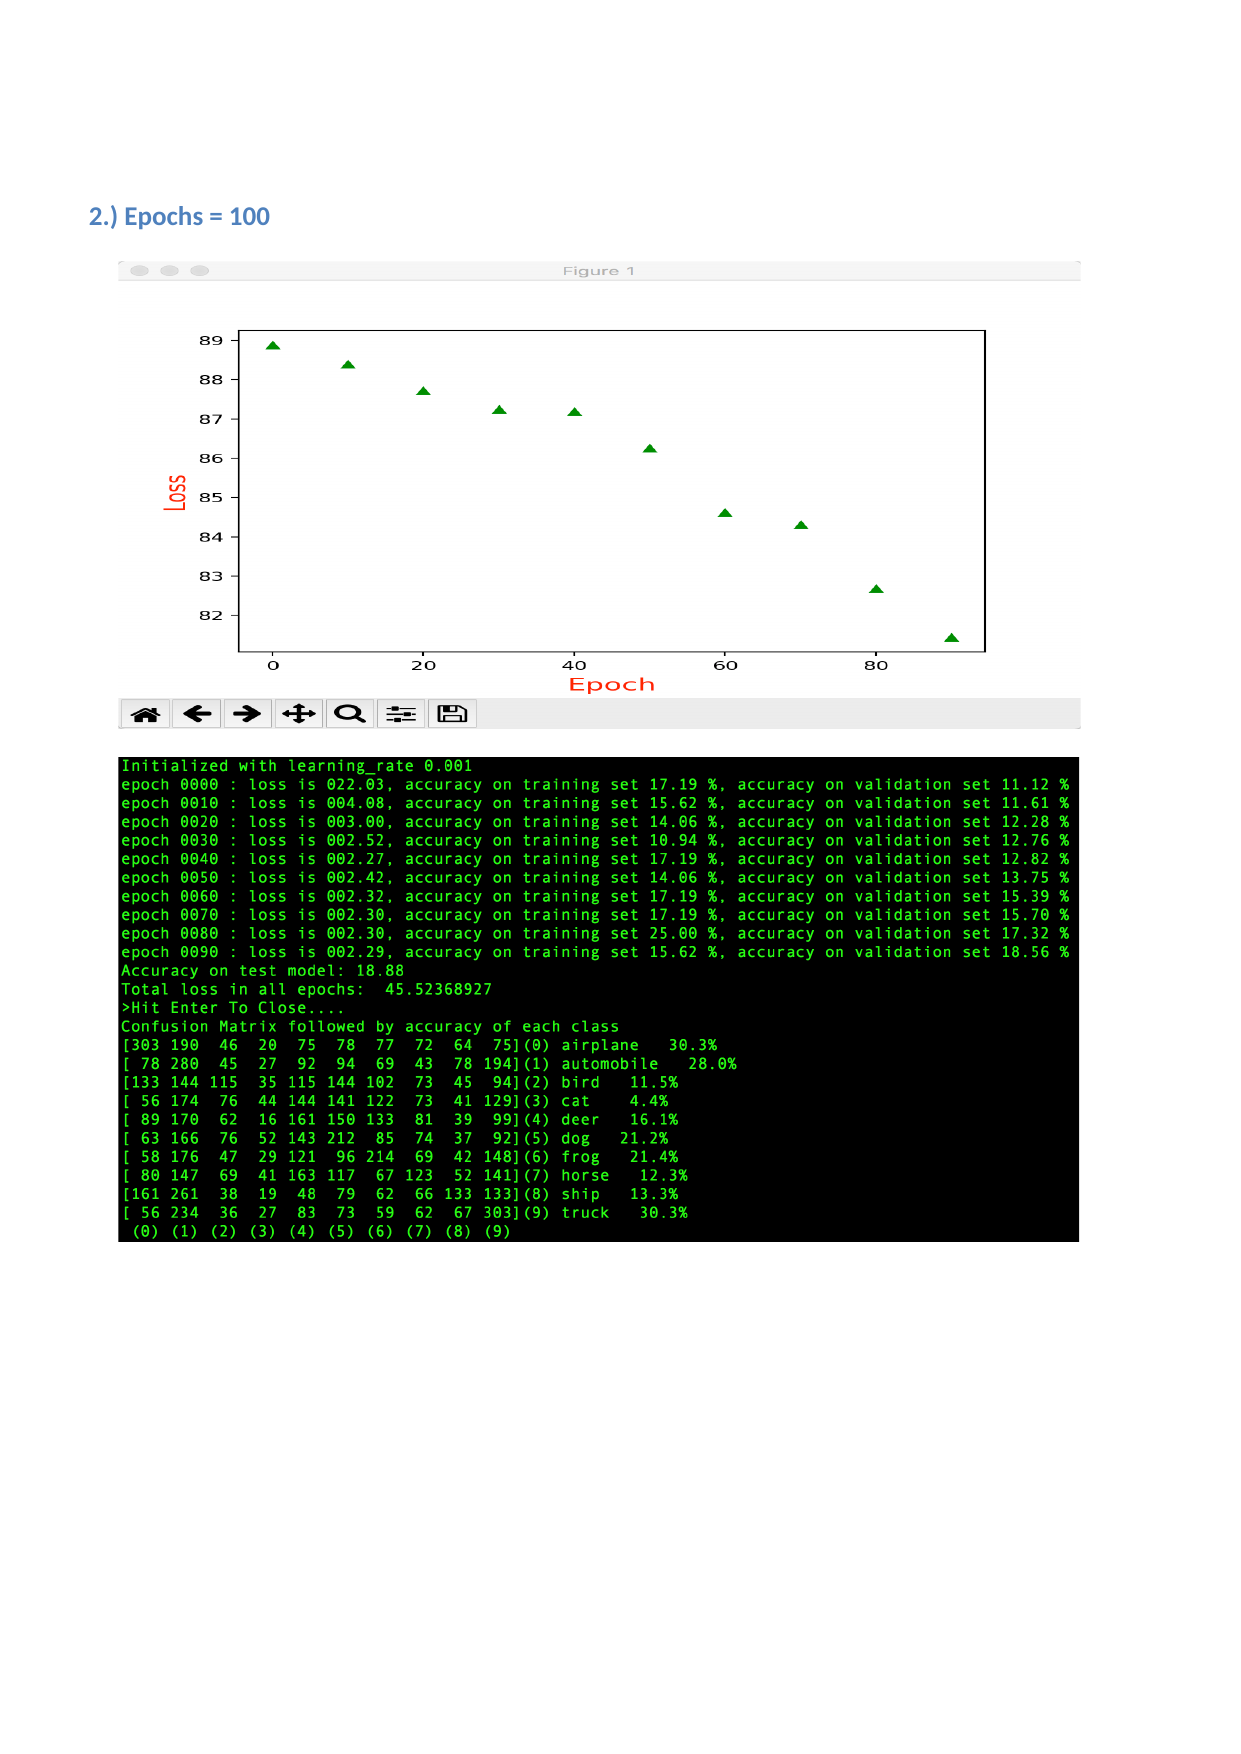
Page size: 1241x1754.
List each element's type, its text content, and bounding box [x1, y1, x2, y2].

picture [118, 261, 1081, 729]
subtitle 2.) Epochs = 100 [89, 199, 1053, 233]
picture [118, 757, 1080, 1242]
